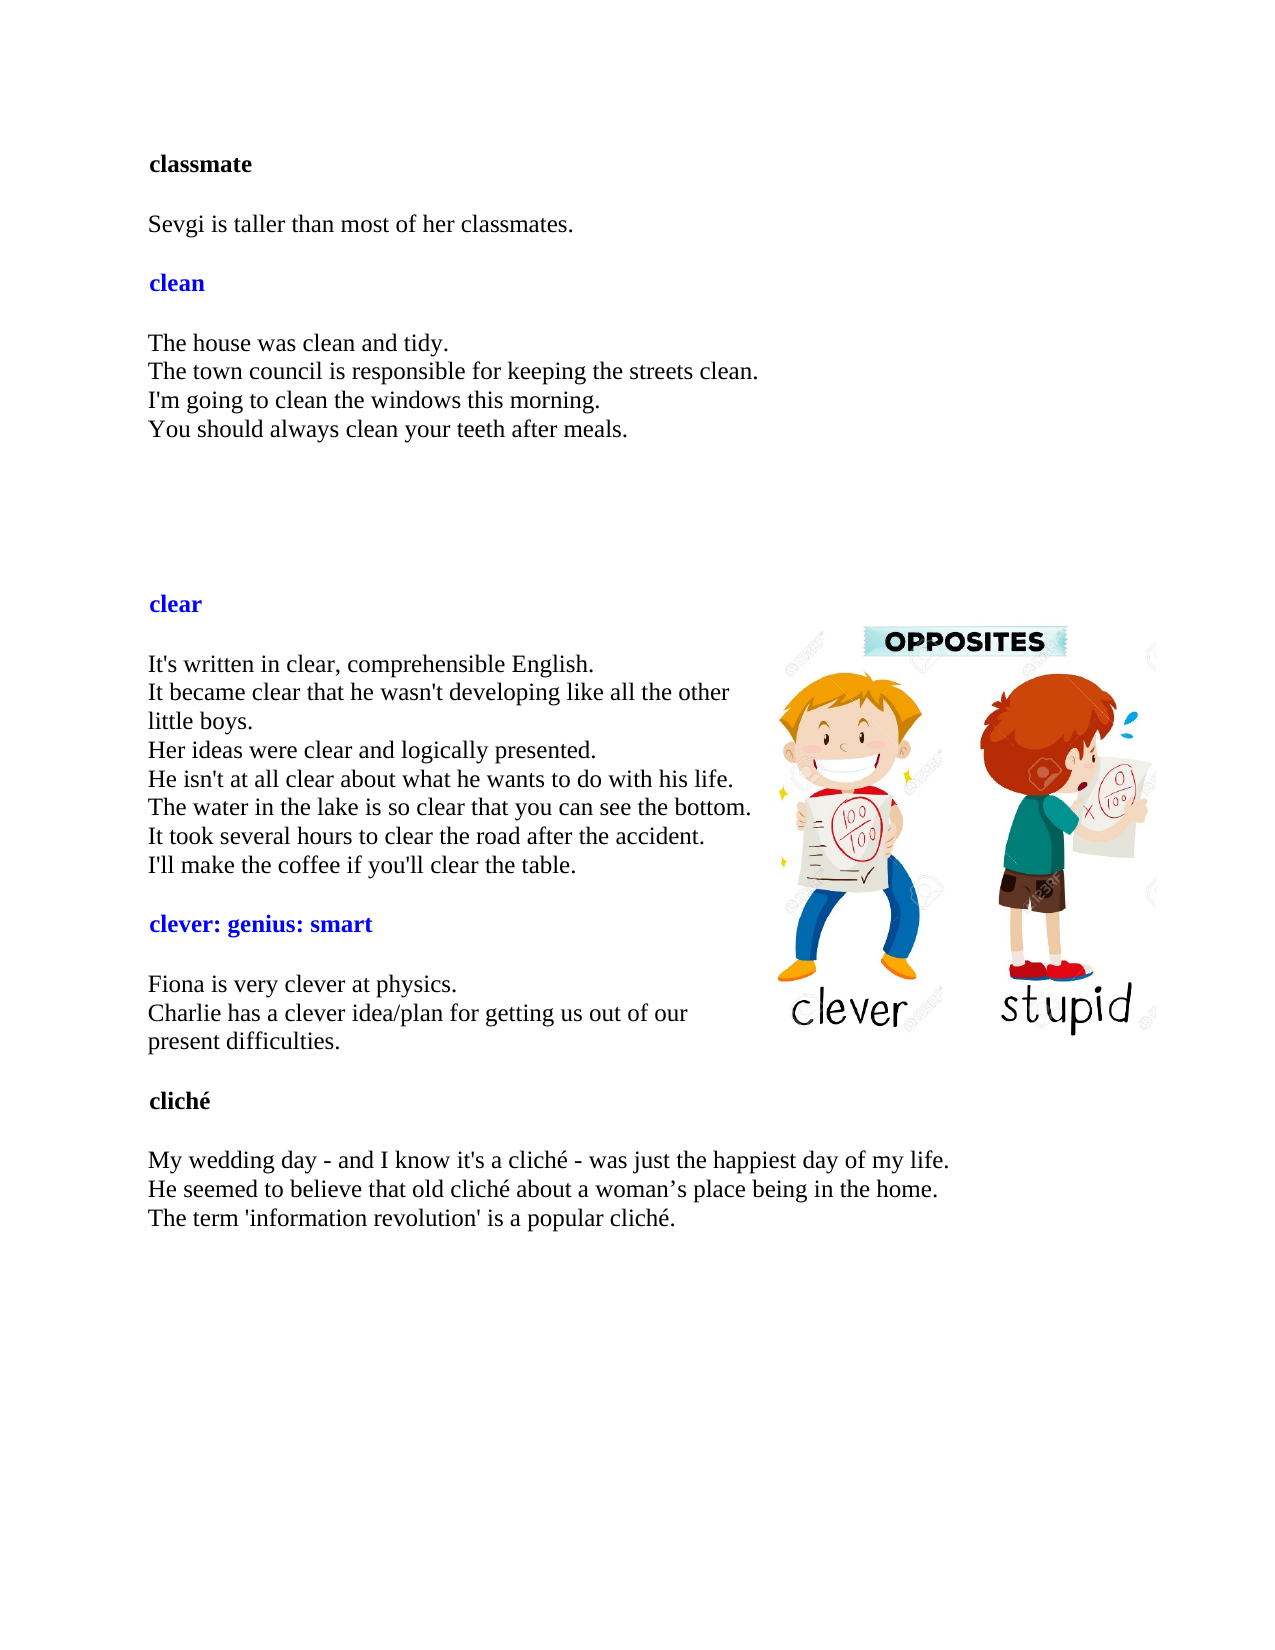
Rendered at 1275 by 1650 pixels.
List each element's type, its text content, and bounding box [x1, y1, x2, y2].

table_header classmate [148, 148, 494, 179]
text Sevgi is taller than most of her classmates. [148, 209, 1127, 237]
table_header clean [148, 267, 494, 298]
text The house was clean and tidy. The town council is responsible for keeping the streets clean. I'm going to clean the windows this morning. You should always clean your teeth after meals. [148, 328, 1127, 443]
picture [773, 621, 1157, 1040]
table_header cliché [148, 1084, 494, 1116]
table_header clear [148, 588, 494, 619]
text My wedding day - and I know it's a cliché - was just the happiest day of my life. He seemed to believe that old cliché about a woman’s place being in the home. The term 'information revolution' is a popular cliché. [148, 1145, 1127, 1232]
text Fiona is very clever at physics. Charlie has a clever idea/plan for getting us out of our present difficulties. [148, 969, 1127, 1055]
text It's written in clear, comprehensible English. It became clear that he wasn't developing like all the other little boys. Her ideas were clear and logically presented. He isn't at all clear about what he wants to do with his life. The water in the lake is so clear that you can see the bottom. It took several hours to clear the road after the accident. I'll make the coffee if you'll clear the table. [148, 649, 773, 879]
table_header clever: genius: smart [148, 908, 494, 940]
